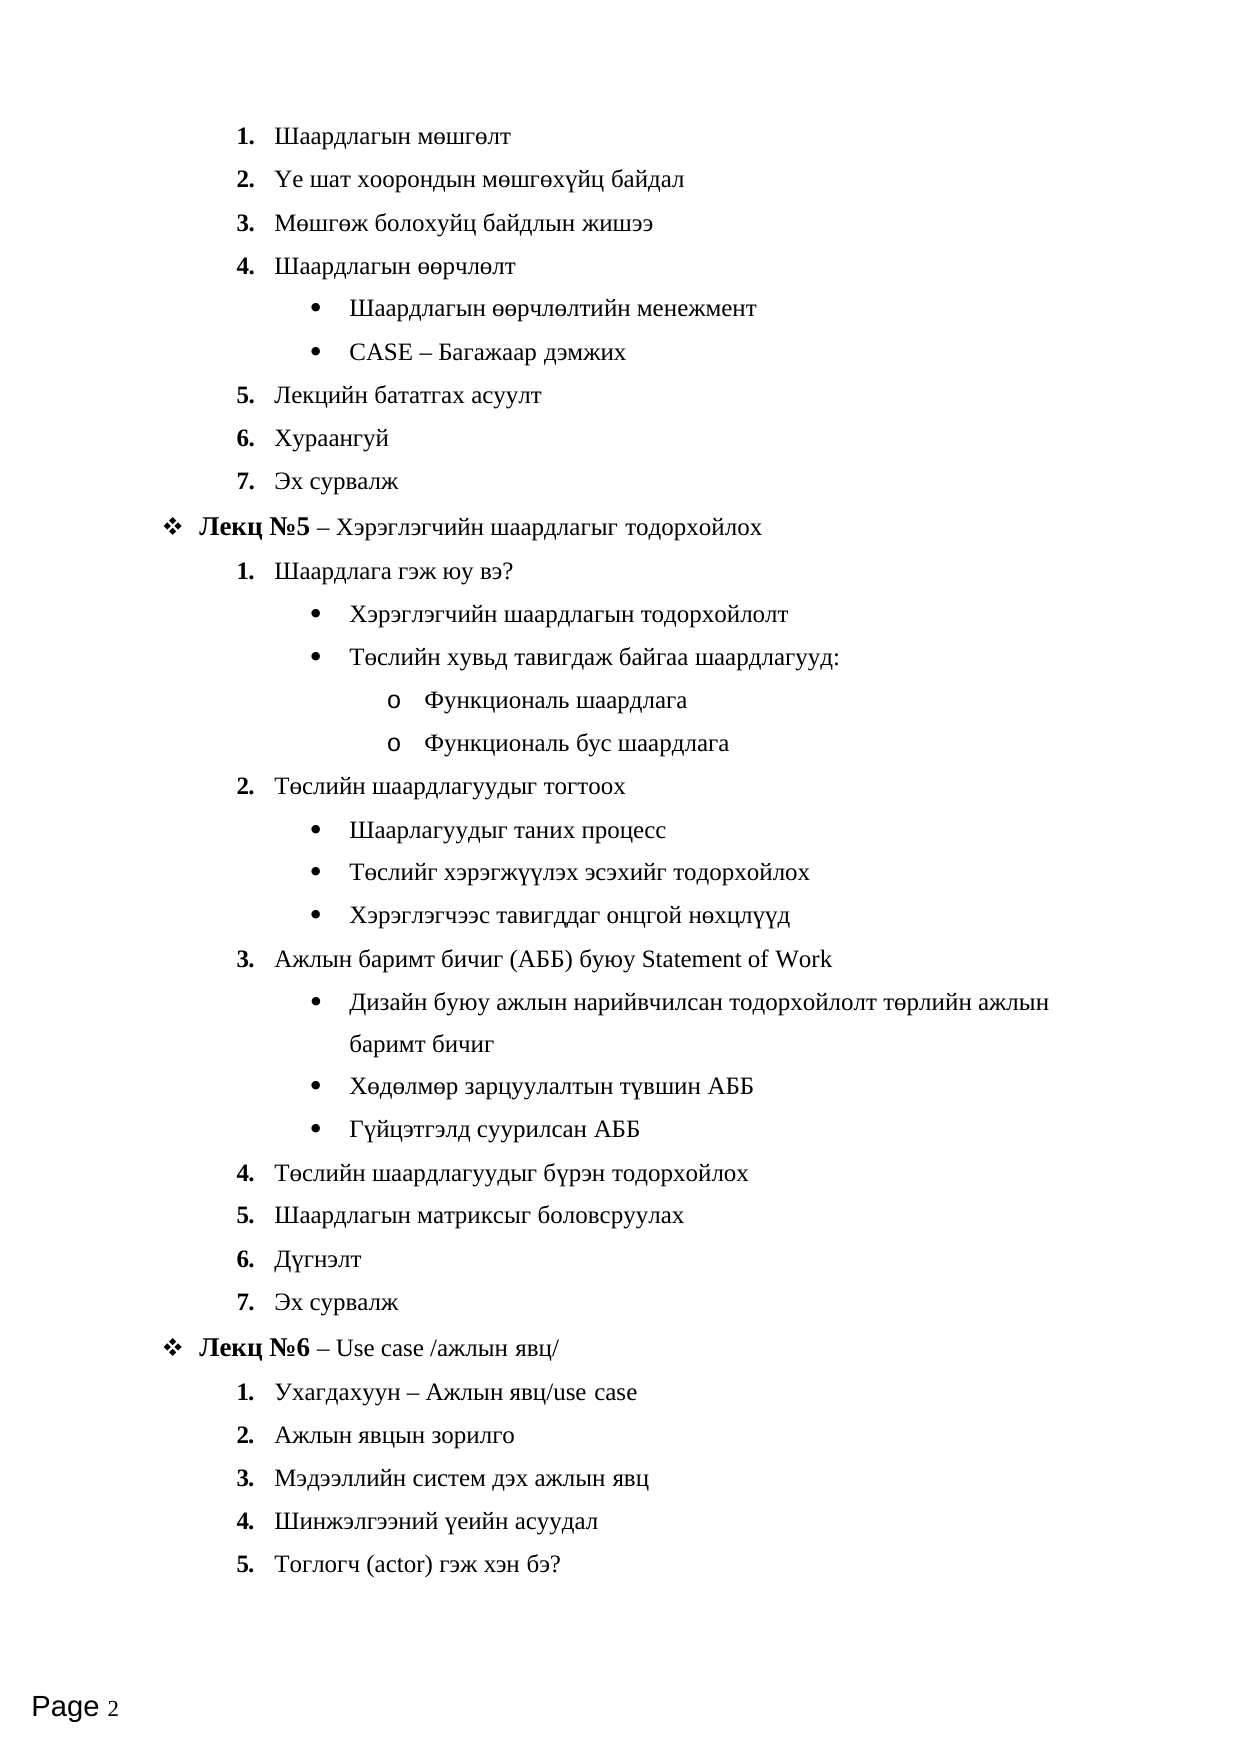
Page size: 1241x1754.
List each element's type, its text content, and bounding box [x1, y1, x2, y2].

list Хэрэглэгчээс тавигддаг онцгой нөхцлүүд [311, 900, 1240, 929]
list Шинжэлгээний үеийн асуудал [236, 1506, 1240, 1535]
list Ажлын баримт бичиг (АББ) буюу Statement of Work [236, 944, 1240, 973]
list Төслийн шаардлагуудыг бүрэн тодорхойлох [236, 1158, 1240, 1186]
list Тоглогч (actor) гэж хэн бэ? [236, 1549, 1240, 1578]
list Дизайн буюу ажлын нарийвчилсан тодорхойлолт төрлийн ажлын баримт бичиг [312, 987, 1116, 1057]
list Функциональ шаардлага [386, 685, 1240, 716]
list Дүгнэлт [236, 1244, 1240, 1273]
list Ухагдахуун – Ажлын явц/use case [236, 1377, 1240, 1406]
list Шаарлагуудыг таних процесс [311, 815, 1240, 843]
list Функциональ бус шаардлага [386, 728, 1240, 759]
list Гүйцэтгэлд суурилсан АББ [311, 1114, 1240, 1143]
list Шаардлагын матриксыг боловсруулах [236, 1201, 1240, 1229]
list Хураангуй [236, 423, 1240, 452]
list Эх сурвалж [236, 466, 1240, 495]
list Ажлын явцын зорилго [236, 1420, 1240, 1449]
list Шаардлагын өөрчлөлтийн менежмент [311, 293, 1240, 322]
list Шаардлага гэж юу вэ? [236, 556, 1240, 585]
list Лекцийн бататгах асуулт [236, 380, 1240, 409]
list Эх сурвалж [236, 1287, 1240, 1316]
list Төслийн шаардлагуудыг тогтоох [236, 771, 1240, 800]
list Хэрэглэгчийн шаардлагын тодорхойлолт [311, 599, 1240, 628]
list Мөшгөж болохуйц байдлын жишээ [236, 208, 1240, 236]
list Лекц №6 – Use case /ажлын явц/ [161, 1331, 1240, 1362]
list Мэдээллийн систем дэх ажлын явц [236, 1463, 1240, 1492]
list Лекц №5 – Хэрэглэгчийн шаардлагыг тодорхойлох [161, 510, 1240, 541]
list Шаардлагын өөрчлөлт [236, 251, 1240, 279]
list Үе шат хоорондын мөшгөхүйц байдал [236, 164, 1240, 193]
list Төслийн хувьд тавигдаж байгаа шаардлагууд: [311, 642, 1240, 671]
list Хөдөлмөр зарцуулалтын түвшин АББ [311, 1071, 1240, 1100]
list Төслийг хэрэгжүүлэх эсэхийг тодорхойлох [311, 857, 1240, 886]
list Шаардлагын мөшгөлт [236, 121, 1240, 150]
list CASE – Багажаар дэмжих [311, 337, 1240, 365]
